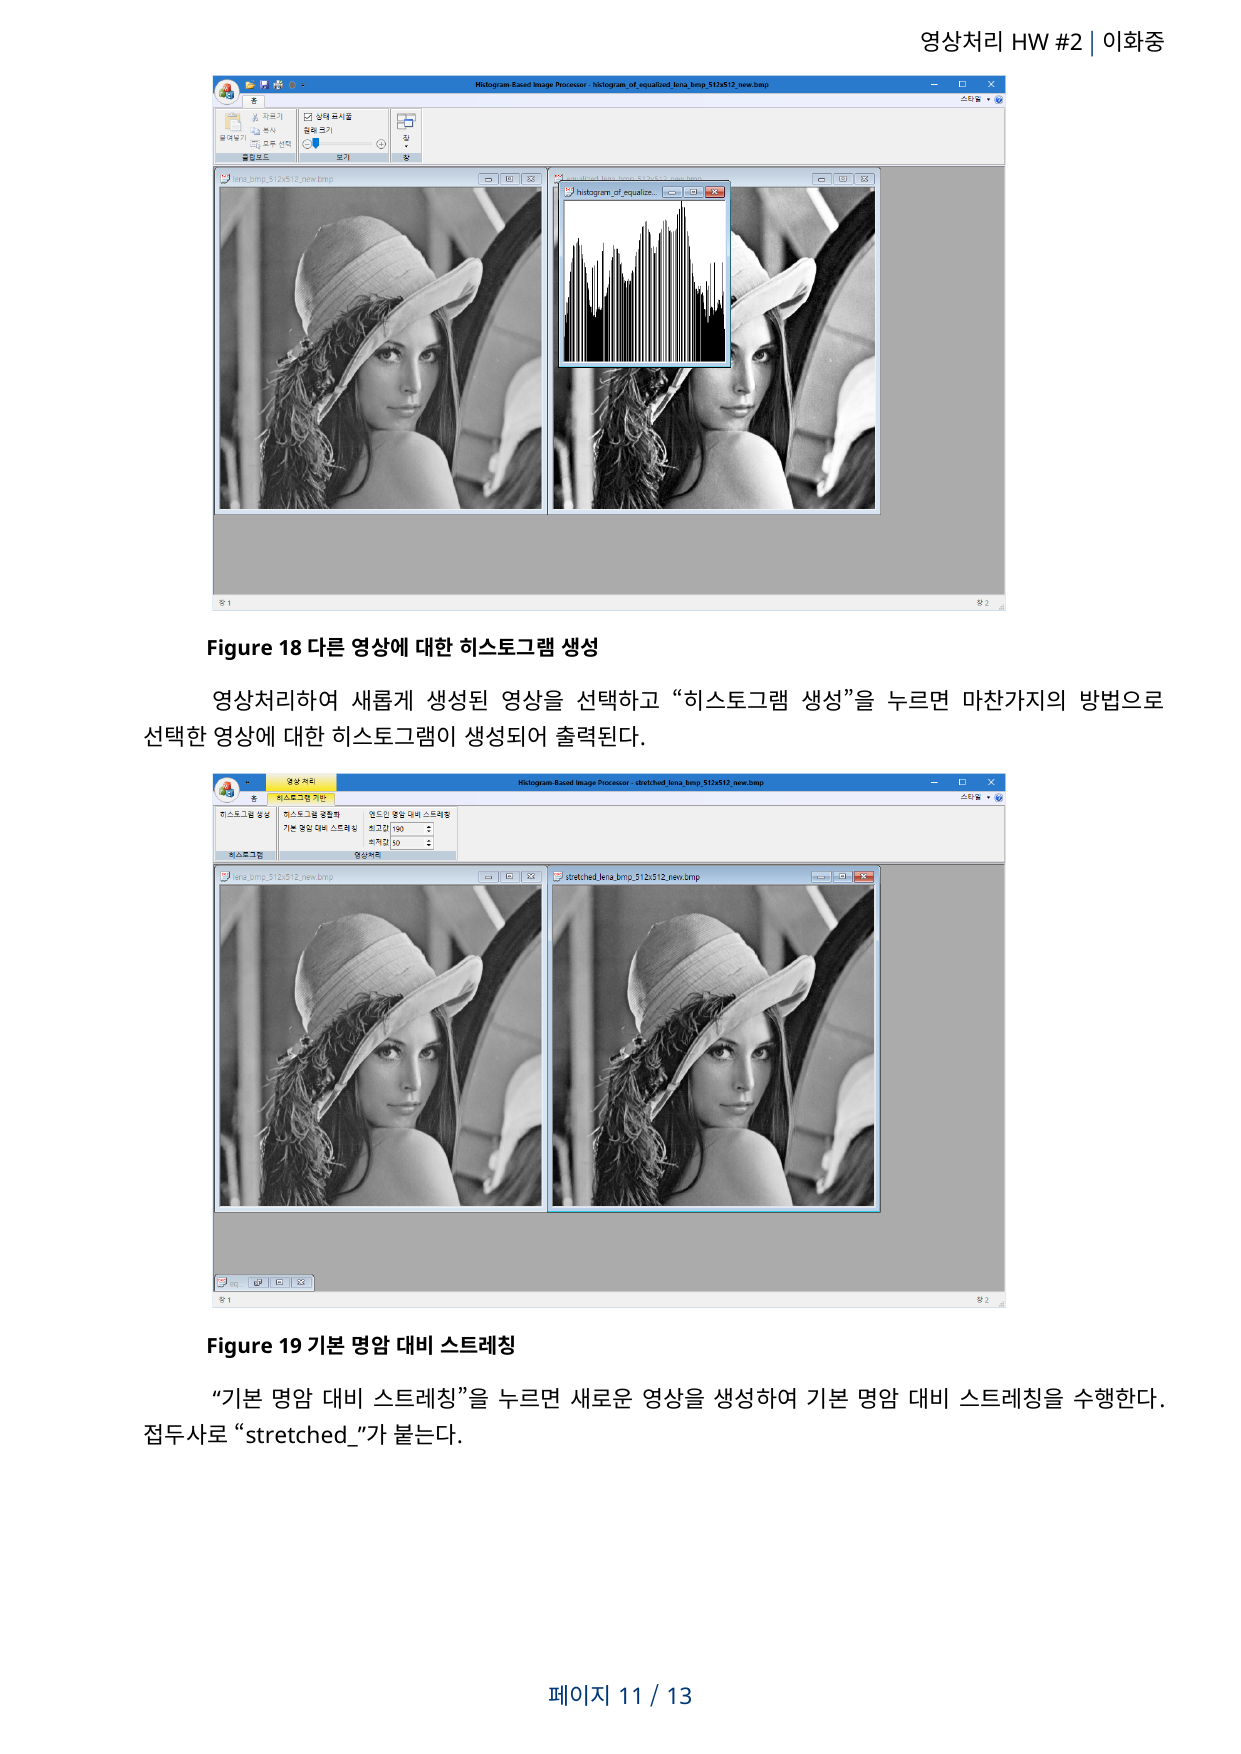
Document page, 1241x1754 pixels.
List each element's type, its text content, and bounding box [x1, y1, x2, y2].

text Figure 18 다른 영상에 대한 히스토그램 생성 [144, 631, 1165, 662]
text “기본 명암 대비 스트레칭”을 누르면 새로운 영상을 생성하여 기본 명암 대비 스트레칭을 수행한다. 접두사로 “stretched_”가 붙는다. [144, 1381, 1165, 1450]
text Figure 19 기본 명암 대비 스트레칭 [144, 1329, 1165, 1359]
picture [212, 75, 1006, 611]
picture [212, 773, 1006, 1308]
text 영상처리하여 새롭게 생성된 영상을 선택하고 “히스토그램 생성”을 누르면 마찬가지의 방법으로 선택한 영상에 대한 히스토그램이 생성되어 출력된다. [144, 683, 1165, 752]
